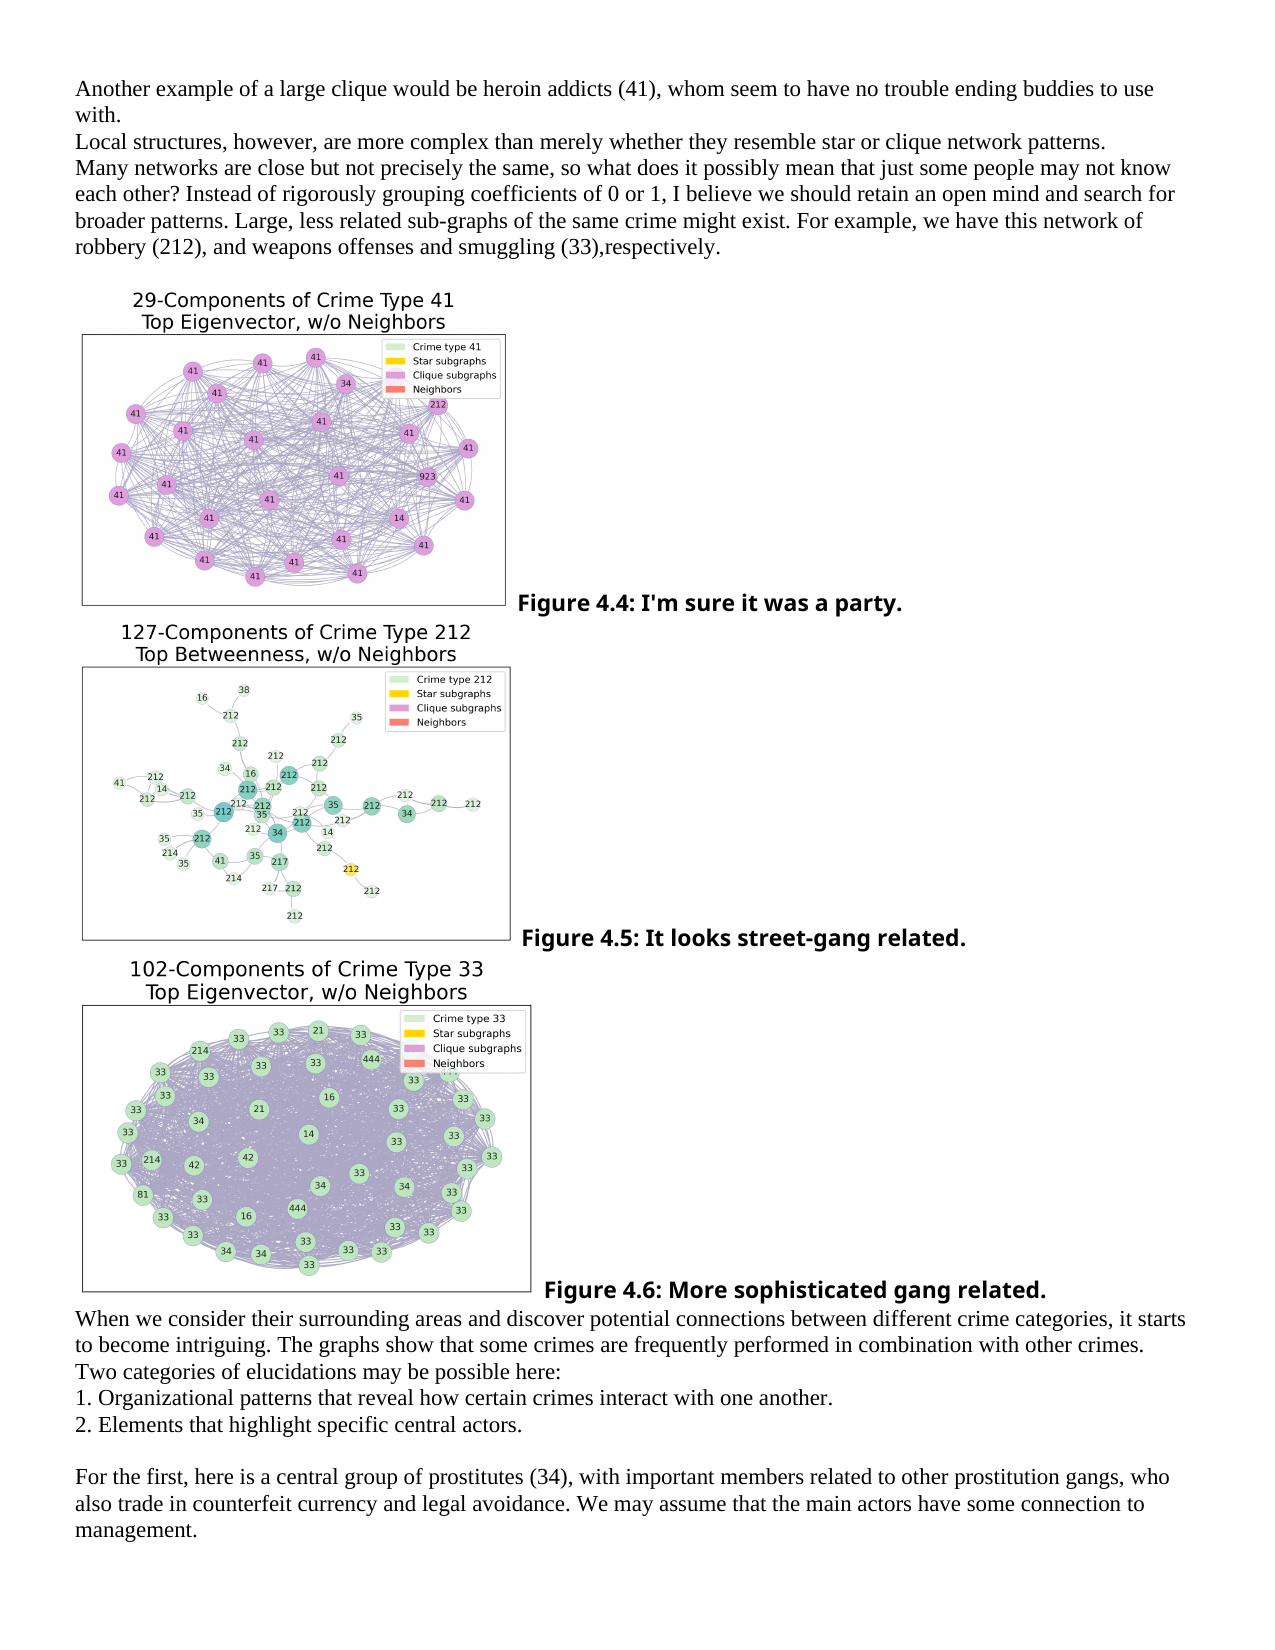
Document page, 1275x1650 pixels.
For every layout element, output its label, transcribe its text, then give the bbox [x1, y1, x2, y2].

text Another example of a large clique would be heroin addicts (41), whom seem to have no trouble ending buddies to use with. [75, 75, 1200, 128]
text Figure 4.4: I'm sure it was a party. [75, 286, 1200, 618]
text 2. Elements that highlight specific central actors. [75, 1411, 1200, 1437]
text Figure 4.5: It looks street-gang related. [75, 618, 1200, 953]
text For the first, here is a central group of prostitutes (34), with important members related to other prostitution gangs, who also trade in counterfeit currency and legal avoidance. We may assume that the main actors have some connection to management. [75, 1463, 1200, 1542]
text When we consider their surrounding areas and discover potential connections between different crime categories, it starts to become intriguing. The graphs show that some crimes are frequently performed in combination with other crimes. [75, 1305, 1200, 1358]
text Two categories of elucidations may be possible here: [75, 1358, 1200, 1384]
text Figure 4.6: More sophisticated gang related. [75, 953, 1200, 1305]
text Local structures, however, are more complex than merely whether they resemble star or clique network patterns. [75, 128, 1200, 154]
text 1. Organizational patterns that reveal how certain crimes interact with one another. [75, 1384, 1200, 1411]
text Many networks are close but not precisely the same, so what does it possibly mean that just some people may not know each other? Instead of rigorously grouping coefficients of 0 or 1, I believe we should retain an open mind and search for broader patterns. Large, less related sub-graphs of the same crime might exist. For example, we have this network of robbery (212), and weapons offenses and smuggling (33),respectively. [75, 154, 1200, 259]
